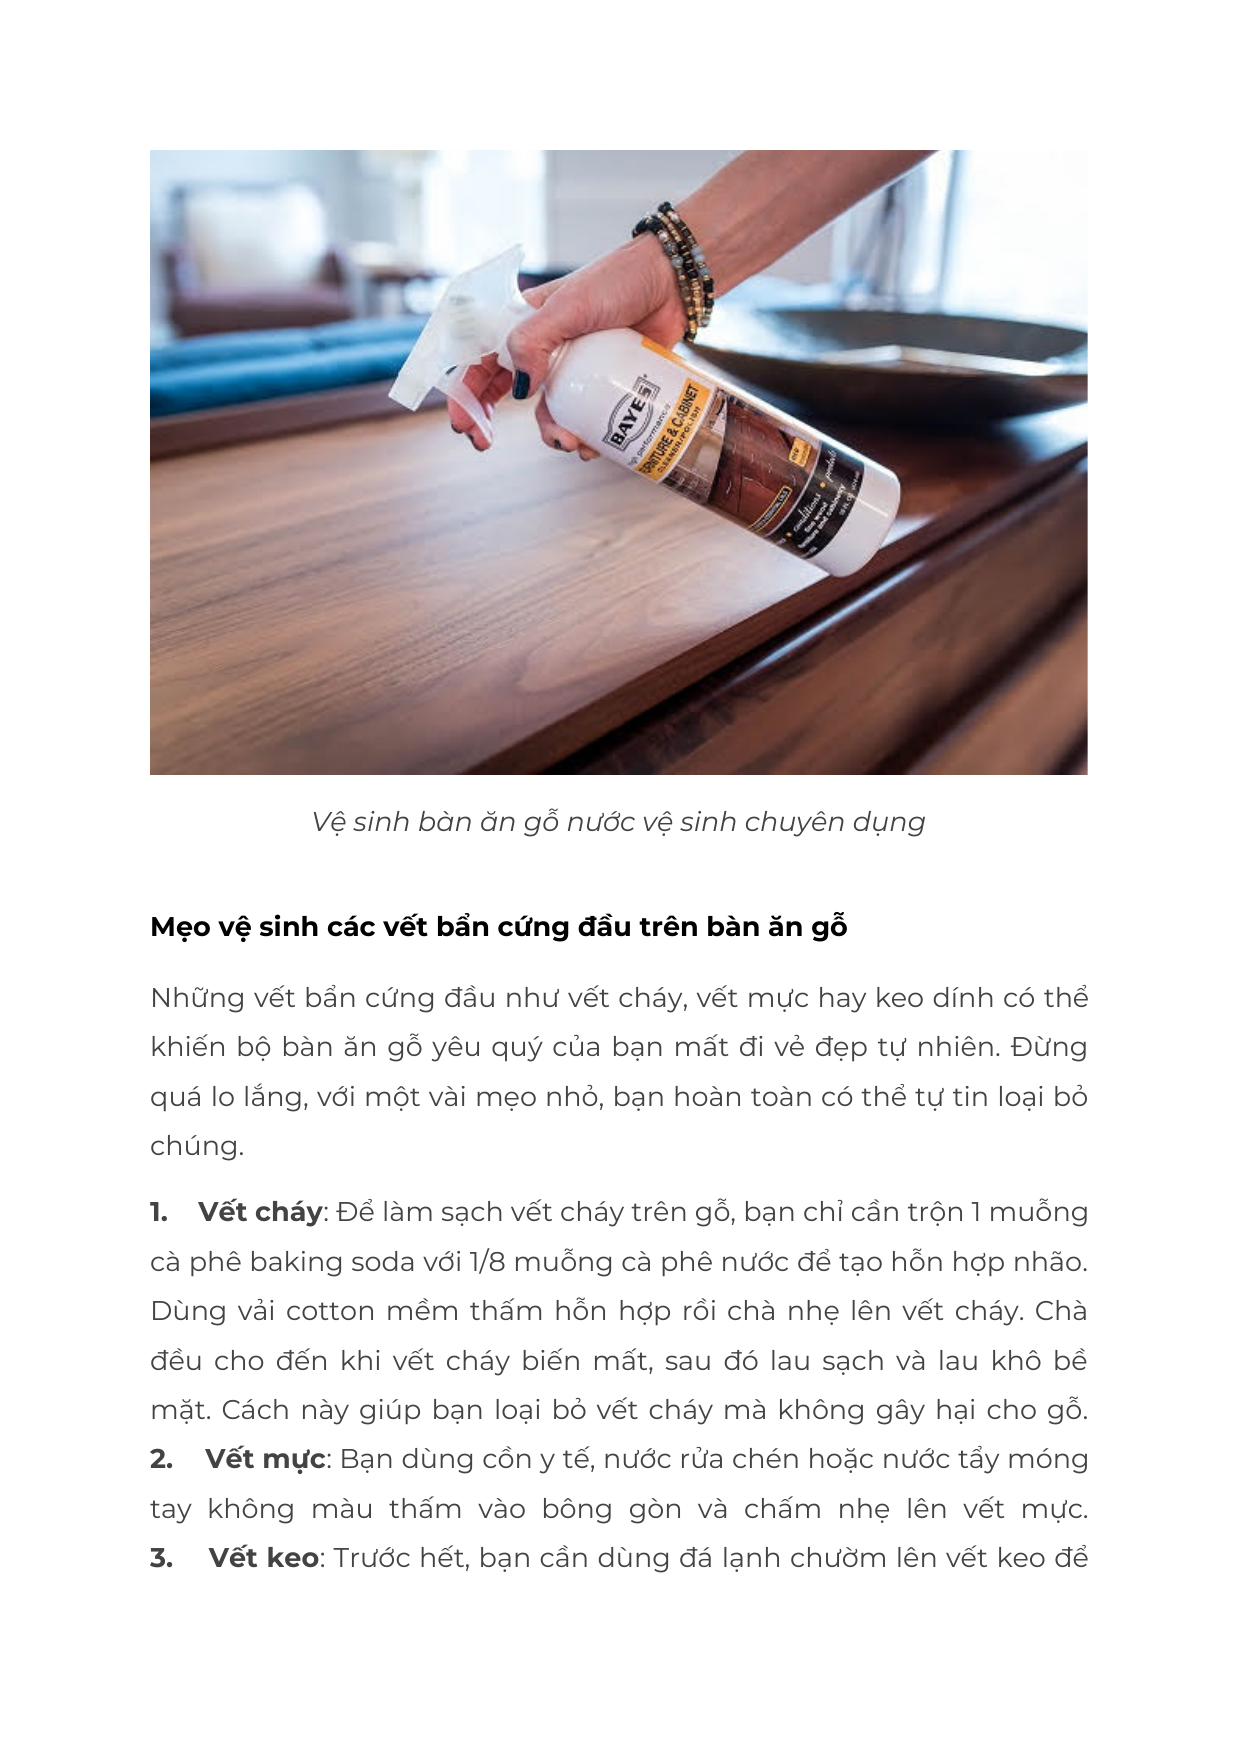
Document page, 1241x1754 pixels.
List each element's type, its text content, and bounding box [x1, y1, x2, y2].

picture [150, 150, 1088, 775]
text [150, 1195, 1090, 1575]
text Những vết bẩn cứng đầu như vết cháy, vết mực hay keo dính có thể khiến bộ bàn ăn gỗ yêu quý của bạn mất đi vẻ đẹp tự nhiên. Đừng quá lo lắng, với một vài mẹo nhỏ, bạn hoàn toàn có thể tự tin loại bỏ chúng. [150, 981, 1090, 1162]
text Vệ sinh bàn ăn gỗ nước vệ sinh chuyên dụng [150, 805, 1090, 881]
subtitle Mẹo vệ sinh các vết bẩn cứng đầu trên bàn ăn gỗ [150, 910, 1090, 943]
